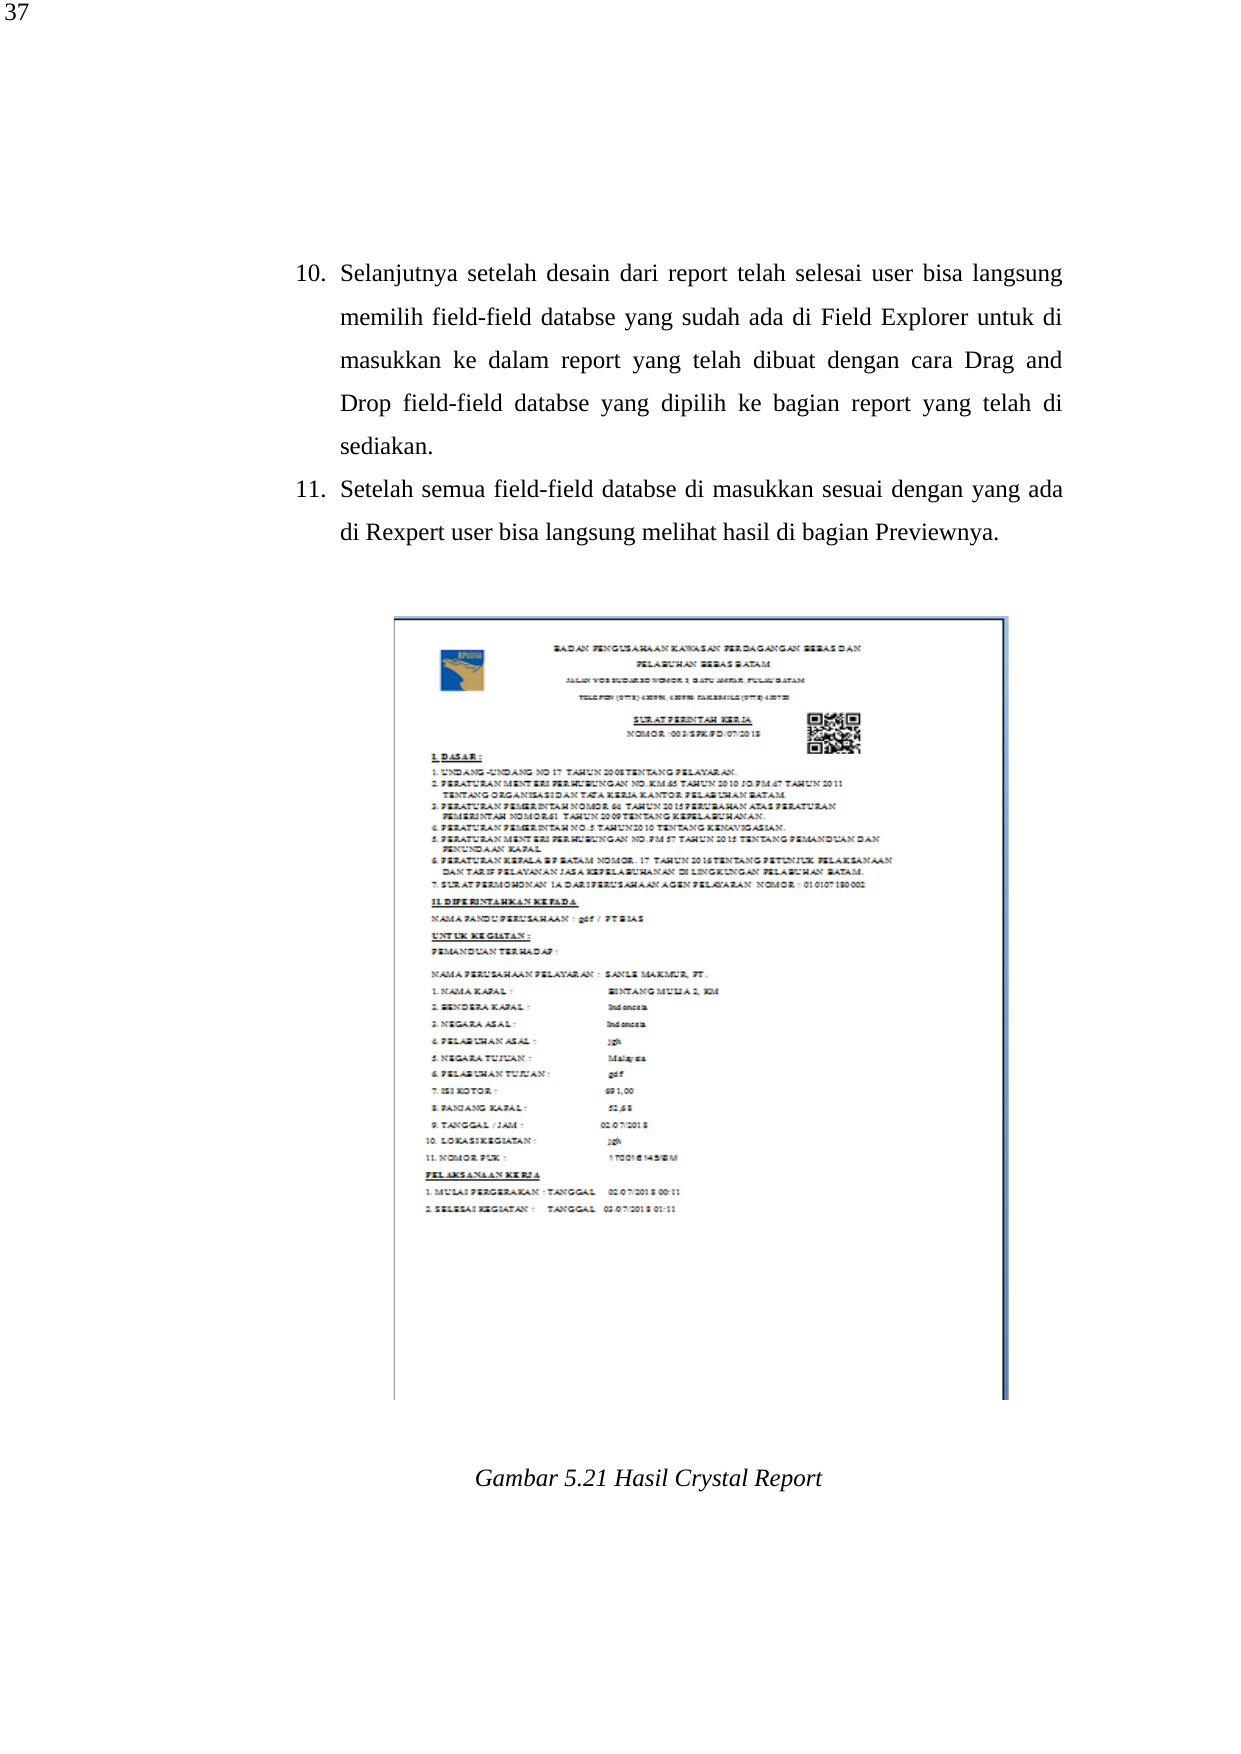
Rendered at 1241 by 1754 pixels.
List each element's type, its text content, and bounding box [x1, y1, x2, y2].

list Selanjutnya setelah desain dari report telah selesai user bisa langsung memilih field-field databse yang sudah ada di Field Explorer untuk di masukkan ke dalam report yang telah dibuat dengan cara Drag and Drop field-field databse yang dipilih ke bagian report yang telah di sediakan. [295, 258, 1063, 460]
text Gambar 5.21 Hasil Crystal Report [235, 1463, 1064, 1492]
picture [393, 616, 1009, 1400]
list Setelah semua field-field databse di masukkan sesuai dengan yang ada di Rexpert user bisa langsung melihat hasil di bagian Previewnya. [295, 474, 1063, 546]
